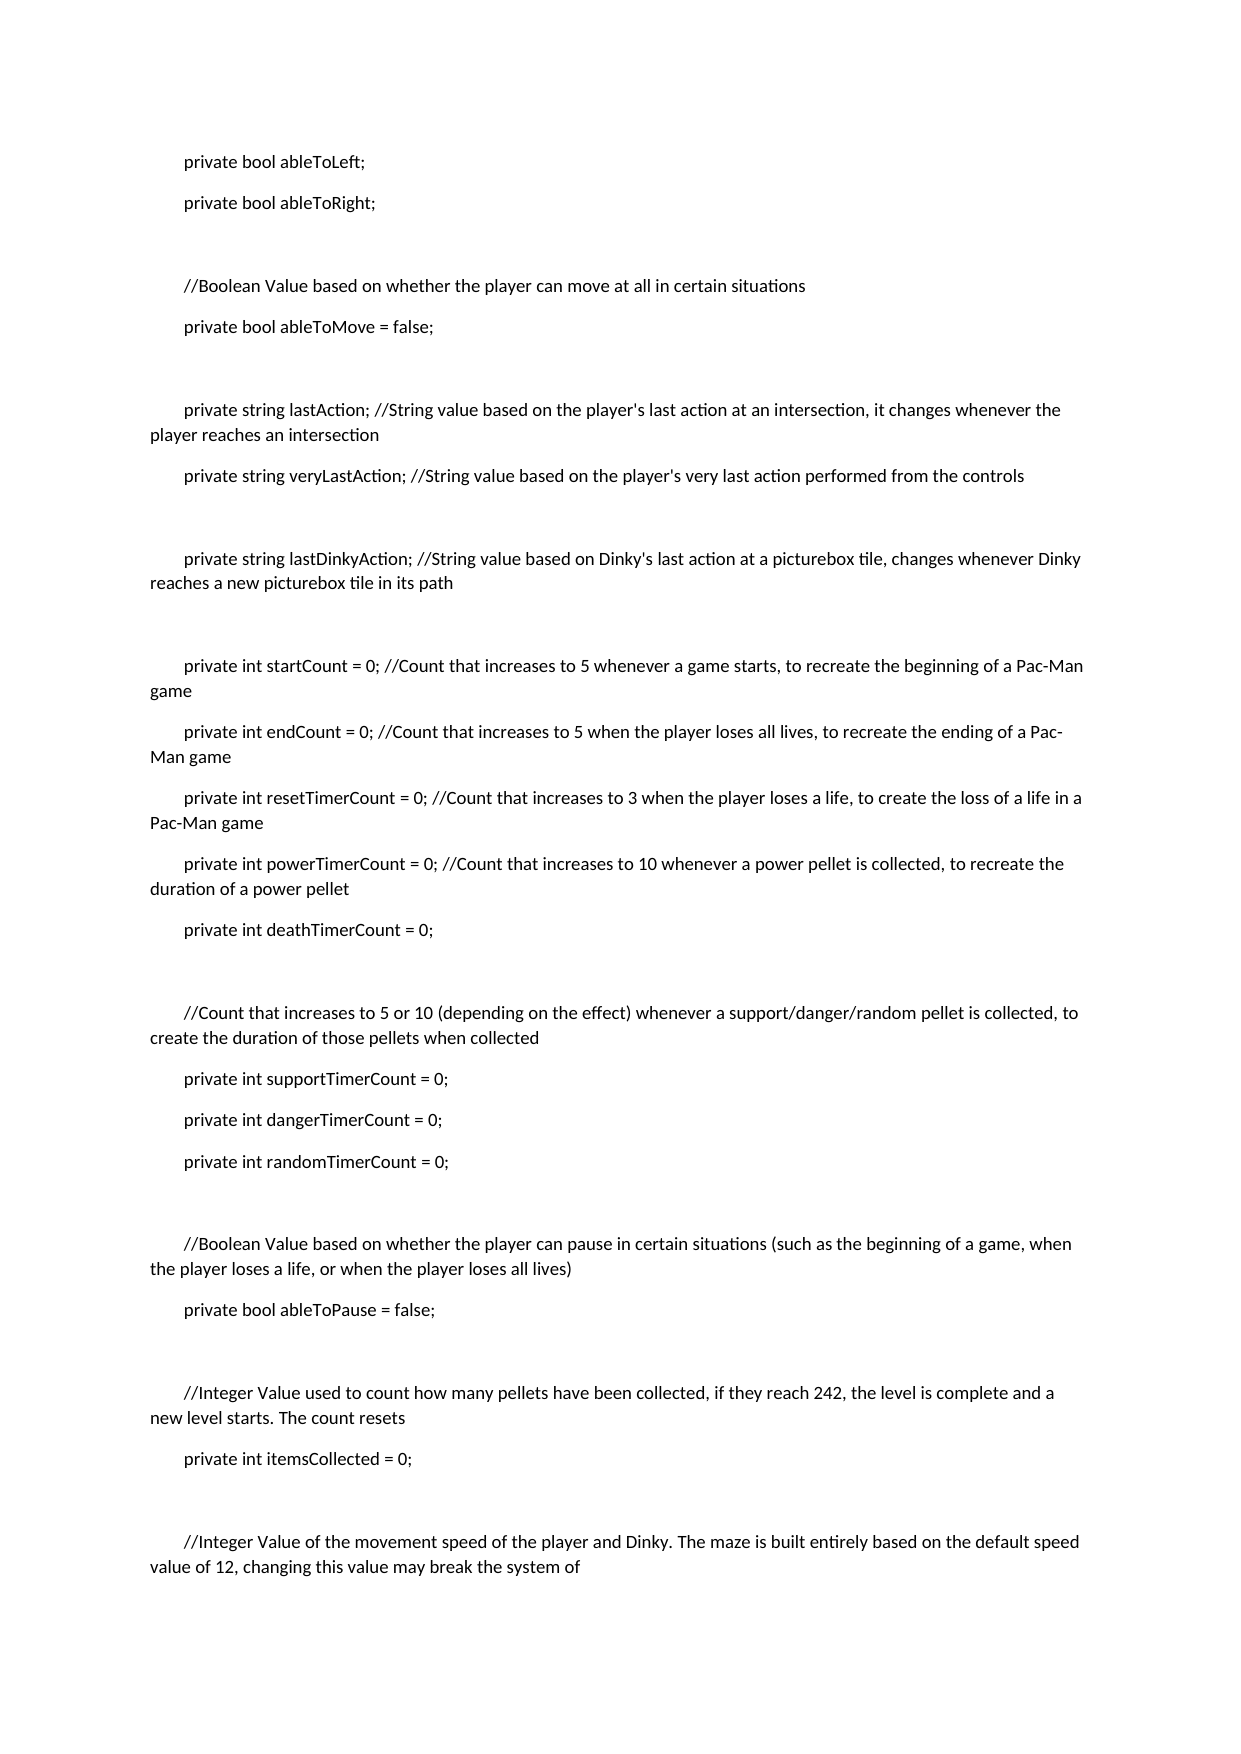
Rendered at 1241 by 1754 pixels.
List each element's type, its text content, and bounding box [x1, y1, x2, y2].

text //Integer Value used to count how many pellets have been collected, if they reach 242, the level is complete and a new level starts. The count resets [150, 1381, 1090, 1429]
text private bool ableToPause = false; [150, 1299, 1090, 1322]
text private int resetTimerCount = 0; //Count that increases to 3 when the player loses a life, to create the loss of a life in a Pac-Man game [150, 786, 1090, 834]
text private int randomTimerCount = 0; [150, 1150, 1090, 1173]
text private int powerTimerCount = 0; //Count that increases to 10 whenever a power pellet is collected, to recreate the duration of a power pellet [150, 852, 1090, 900]
text //Boolean Value based on whether the player can pause in certain situations (such as the beginning of a game, when the player loses a life, or when the player loses all lives) [150, 1233, 1090, 1280]
text private int startCount = 0; //Count that increases to 5 whenever a game starts, to recreate the beginning of a Pac-Man game [150, 654, 1090, 702]
text private string lastAction; //String value based on the player's last action at an intersection, it changes whenever the player reaches an intersection [150, 398, 1090, 446]
text private int dangerTimerCount = 0; [150, 1108, 1090, 1131]
text private int deathTimerCount = 0; [150, 918, 1090, 941]
text private bool ableToLeft; [150, 150, 1090, 173]
text private string veryLastAction; //String value based on the player's very last action performed from the controls [150, 464, 1090, 487]
text private int itemsCollected = 0; [150, 1447, 1090, 1470]
text //Integer Value of the movement speed of the player and Dinky. The maze is built entirely based on the default speed value of 12, changing this value may break the system of [150, 1530, 1090, 1578]
text //Boolean Value based on whether the player can move at all in certain situations [150, 274, 1090, 297]
text private string lastDinkyAction; //String value based on Dinky's last action at a picturebox tile, changes whenever Dinky reaches a new picturebox tile in its path [150, 547, 1090, 594]
text //Count that increases to 5 or 10 (depending on the effect) whenever a support/danger/random pellet is collected, to create the duration of those pellets when collected [150, 1001, 1090, 1049]
text private int endCount = 0; //Count that increases to 5 when the player loses all lives, to recreate the ending of a Pac-Man game [150, 720, 1090, 768]
text private bool ableToRight; [150, 191, 1090, 214]
text private bool ableToMove = false; [150, 315, 1090, 338]
text private int supportTimerCount = 0; [150, 1067, 1090, 1090]
